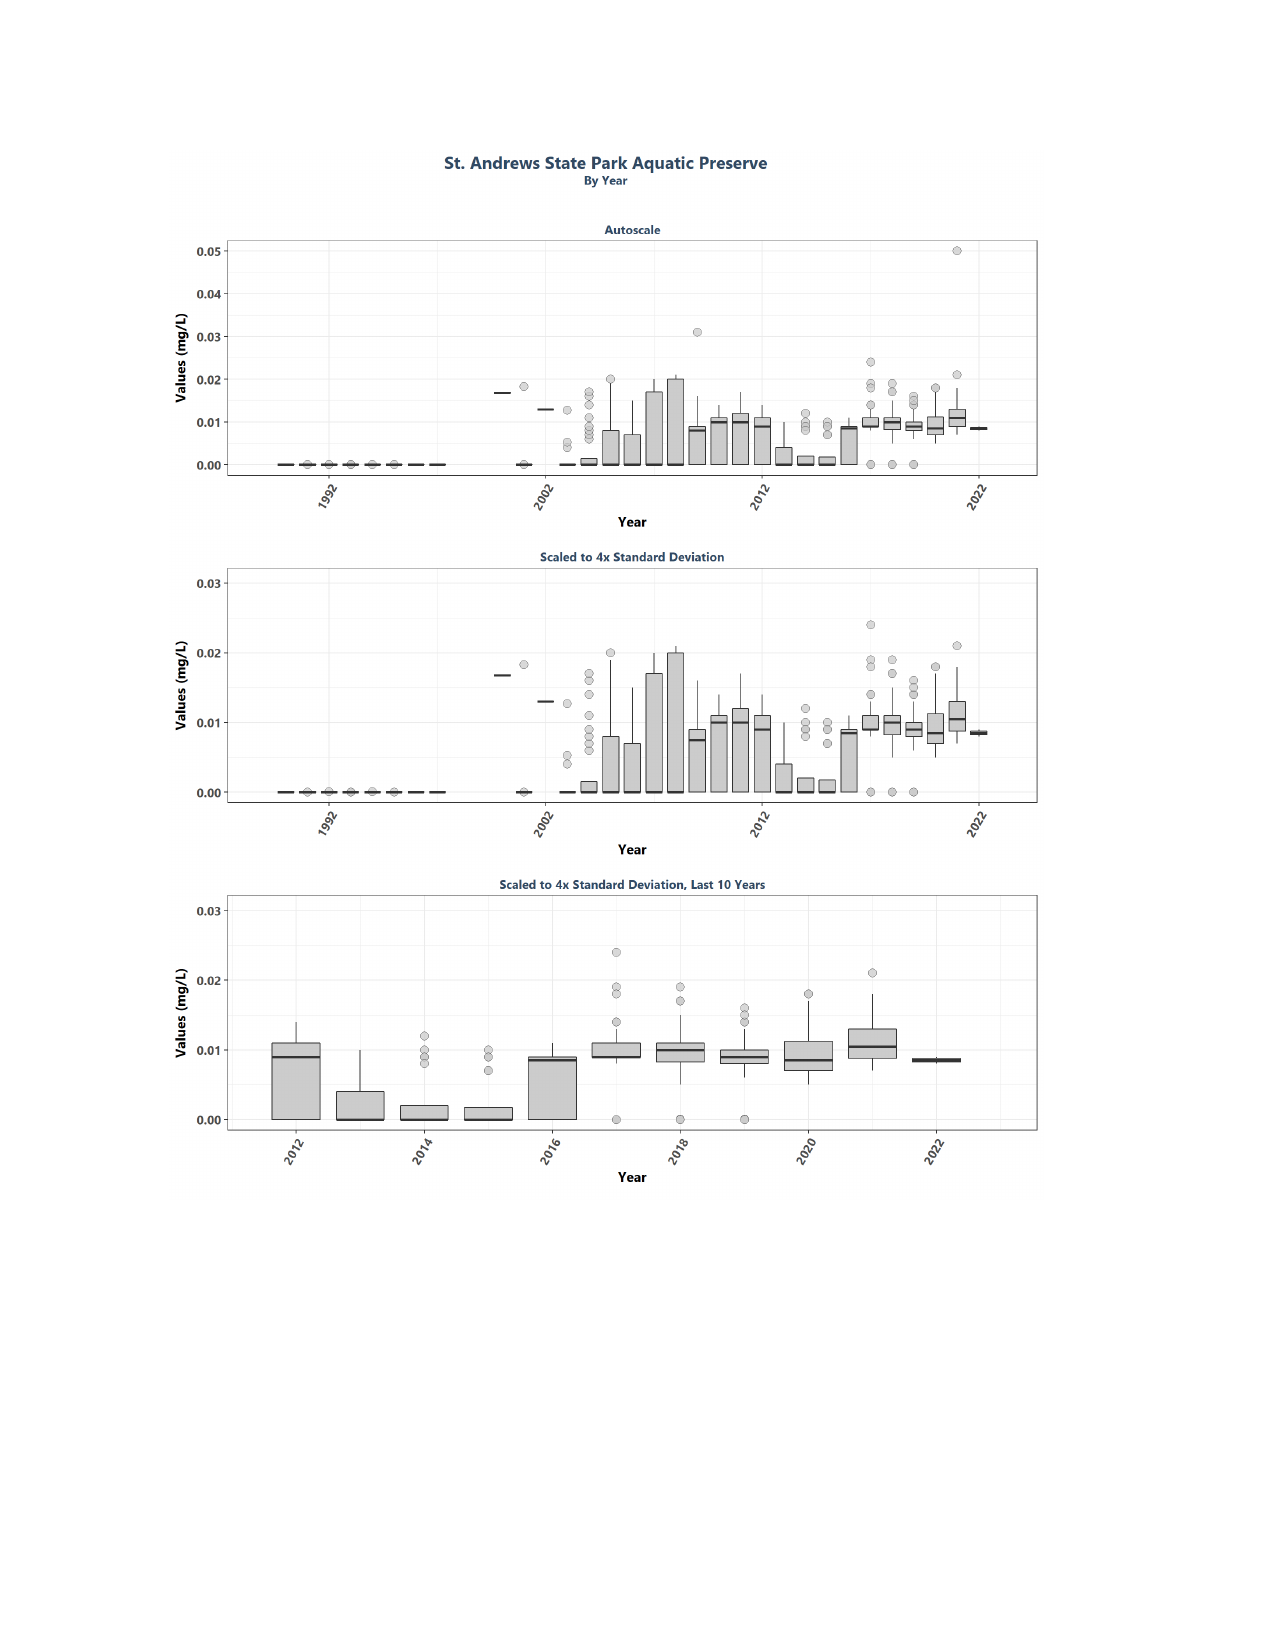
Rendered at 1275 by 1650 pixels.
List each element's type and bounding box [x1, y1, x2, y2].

picture [168, 150, 1044, 1200]
